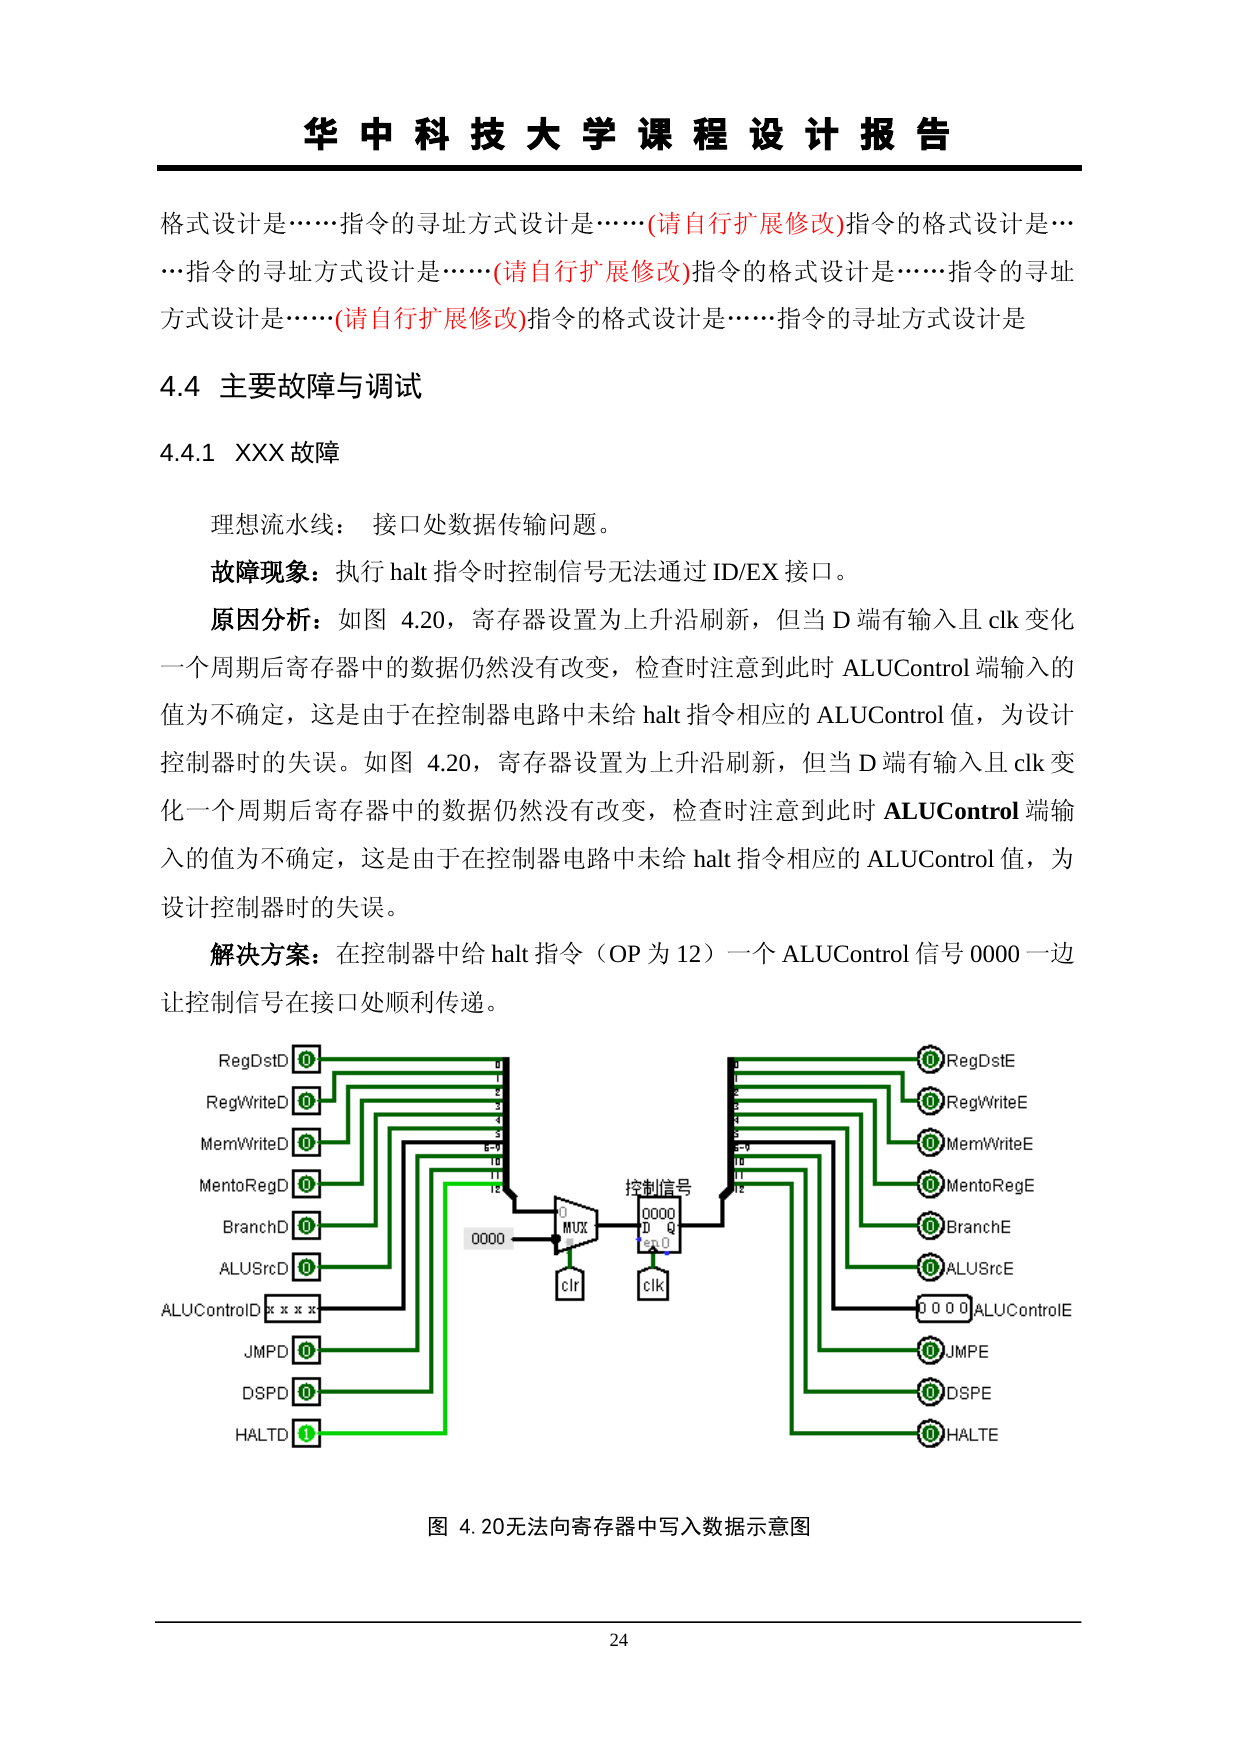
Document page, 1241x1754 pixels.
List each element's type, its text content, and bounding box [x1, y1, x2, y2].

text 故障现象：执行halt指令时控制信号无法通过ID/EX接口。 [159, 547, 1075, 594]
picture [159, 1024, 1081, 1466]
text 理想流水线： 接口处数据传输问题。 [159, 499, 1104, 547]
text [159, 198, 1075, 342]
subtitle 主要故障与调试 [159, 367, 1053, 402]
subtitle XXX故障 [159, 427, 1078, 475]
text 解决方案：在控制器中给halt指令（OP为12）一个ALUControl信号0000一边让控制信号在接口处顺利传递。 [159, 929, 1075, 1024]
